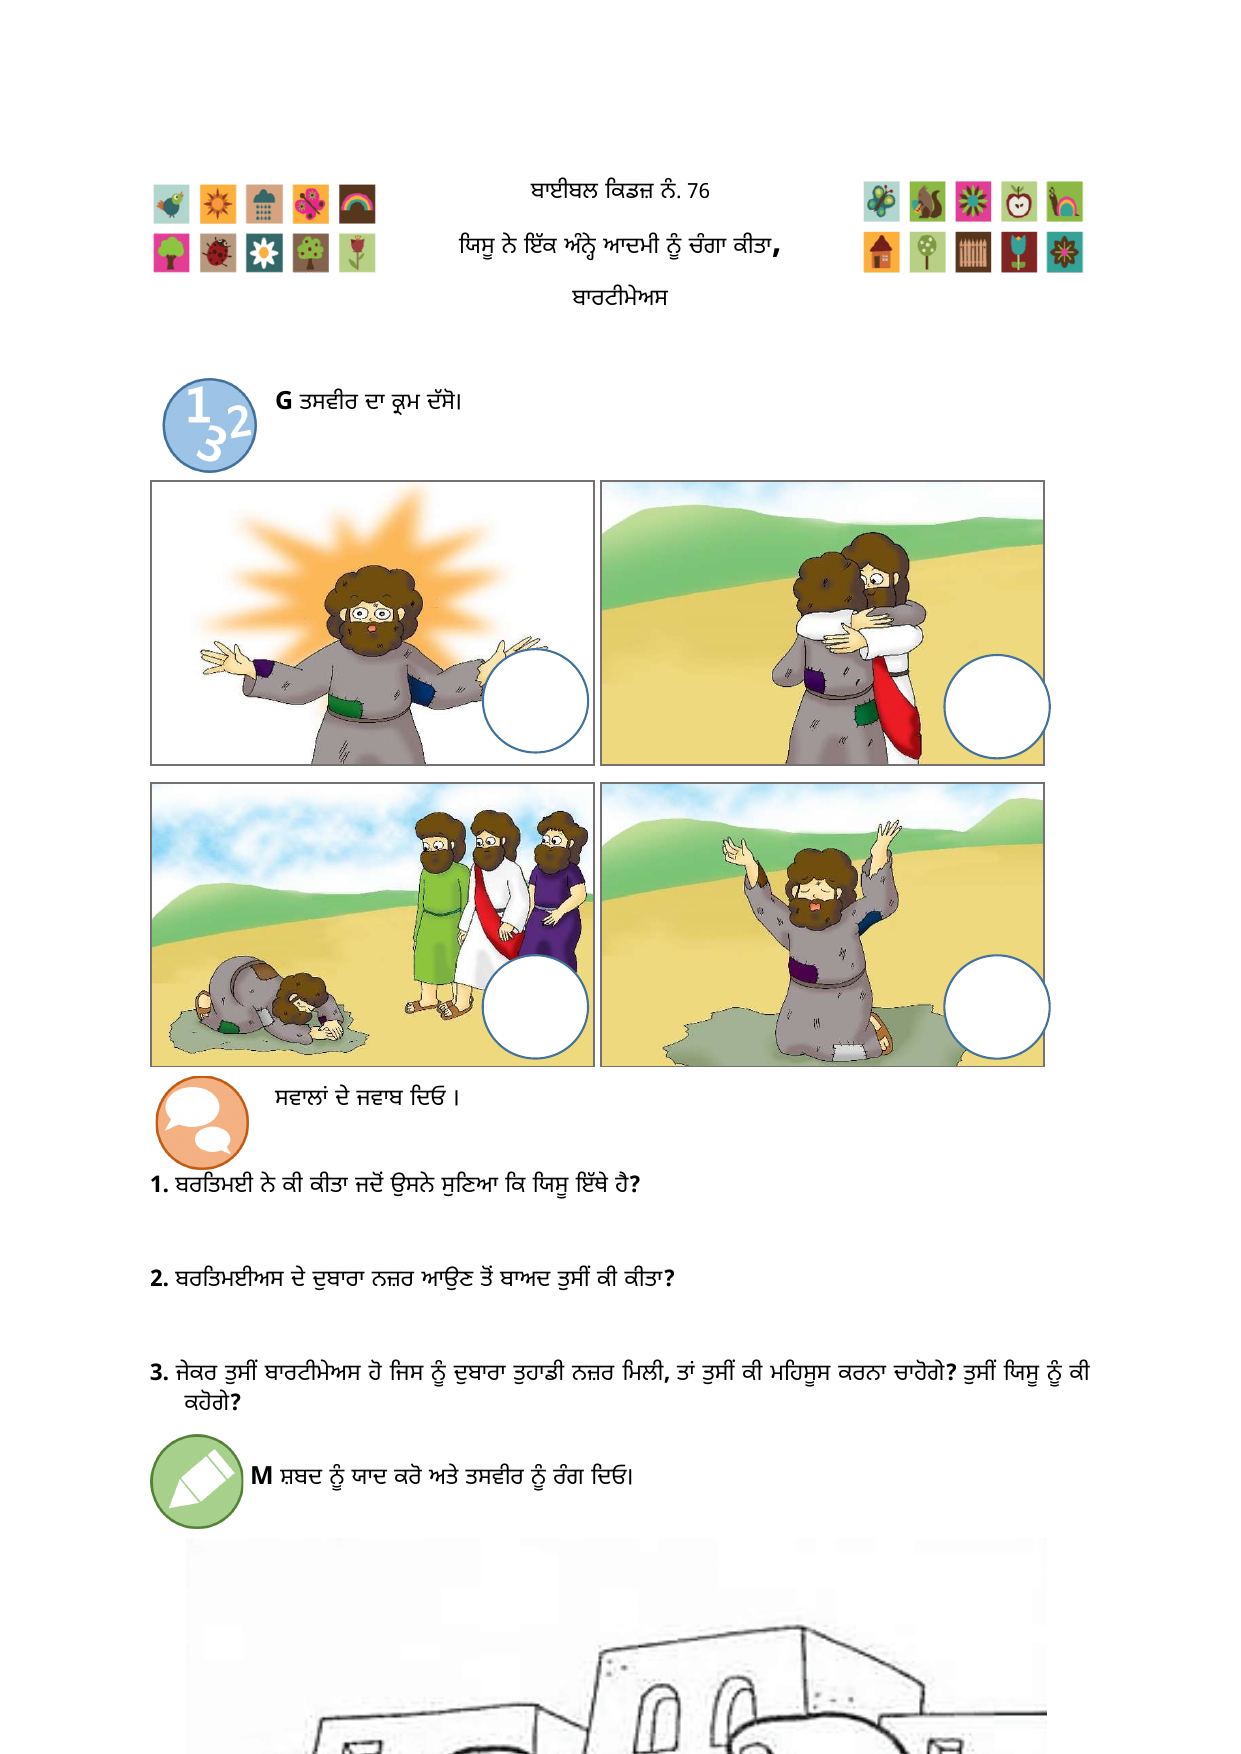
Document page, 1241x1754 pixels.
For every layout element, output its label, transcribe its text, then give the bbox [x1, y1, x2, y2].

picture [185, 1538, 1047, 1754]
picture [602, 482, 1043, 764]
text 2. ਬਰਤਿਮਈਅਸ ਦੇ ਦੁਬਾਰਾ ਨਜ਼ਰ ਆਉਣ ਤੋਂ ਬਾਅਦ ਤੁਸੀਂ ਕੀ ਕੀਤਾ? [150, 1265, 1090, 1296]
picture [602, 784, 1043, 1066]
text G ਤਸਵੀਰ ਦਾ ਕ੍ਰਮ ਦੱਸੋ। [288, 387, 1090, 420]
text ਯਿਸੂ ਨੇ ਇੱਕ ਅੰਨ੍ਹੇ ਆਦਮੀ ਨੂੰ ਚੰਗਾ ਕੀਤਾ, [383, 224, 858, 267]
picture [152, 784, 593, 1066]
picture [155, 1076, 249, 1170]
picture [150, 183, 383, 277]
text ਬਾਈਬਲ ਕਿਡਜ਼ ਨੰ. 76 [150, 177, 1090, 207]
text 1. ਬਰਤਿਮਈ ਨੇ ਕੀ ਕੀਤਾ ਜਦੋਂ ਉਸਨੇ ਸੁਣਿਆ ਕਿ ਯਿਸੂ ਇੱਥੇ ਹੈ? [150, 1171, 1090, 1202]
picture [150, 360, 593, 764]
text M ਸ਼ਬਦ ਨੂੰ ਯਾਦ ਕਰੋ ਅਤੇ ਤਸਵੀਰ ਨੂੰ ਰੰਗ ਦਿਓ। [244, 1462, 1090, 1494]
text 3. ਜੇਕਰ ਤੁਸੀਂ ਬਾਰਟੀਮੇਅਸ ਹੋ ਜਿਸ ਨੂੰ ਦੁਬਾਰਾ ਤੁਹਾਡੀ ਨਜ਼ਰ ਮਿਲੀ, ਤਾਂ ਤੁਸੀਂ ਕੀ ਮਹਿਸੂਸ ਕਰਨਾ ਚਾਹੋਗੇ? ਤੁਸੀਂ ਯਿਸੂ ਨੂੰ ਕੀ ਕਹੋਗੇ? [150, 1359, 1090, 1420]
text ਬਾਰਟੀਮੇਅਸ [150, 284, 1090, 310]
text ਸਵਾਲਾਂ ਦੇ ਜਵਾਬ ਦਿਓ । [249, 1084, 1090, 1111]
picture [150, 1434, 244, 1529]
picture [858, 179, 1085, 277]
